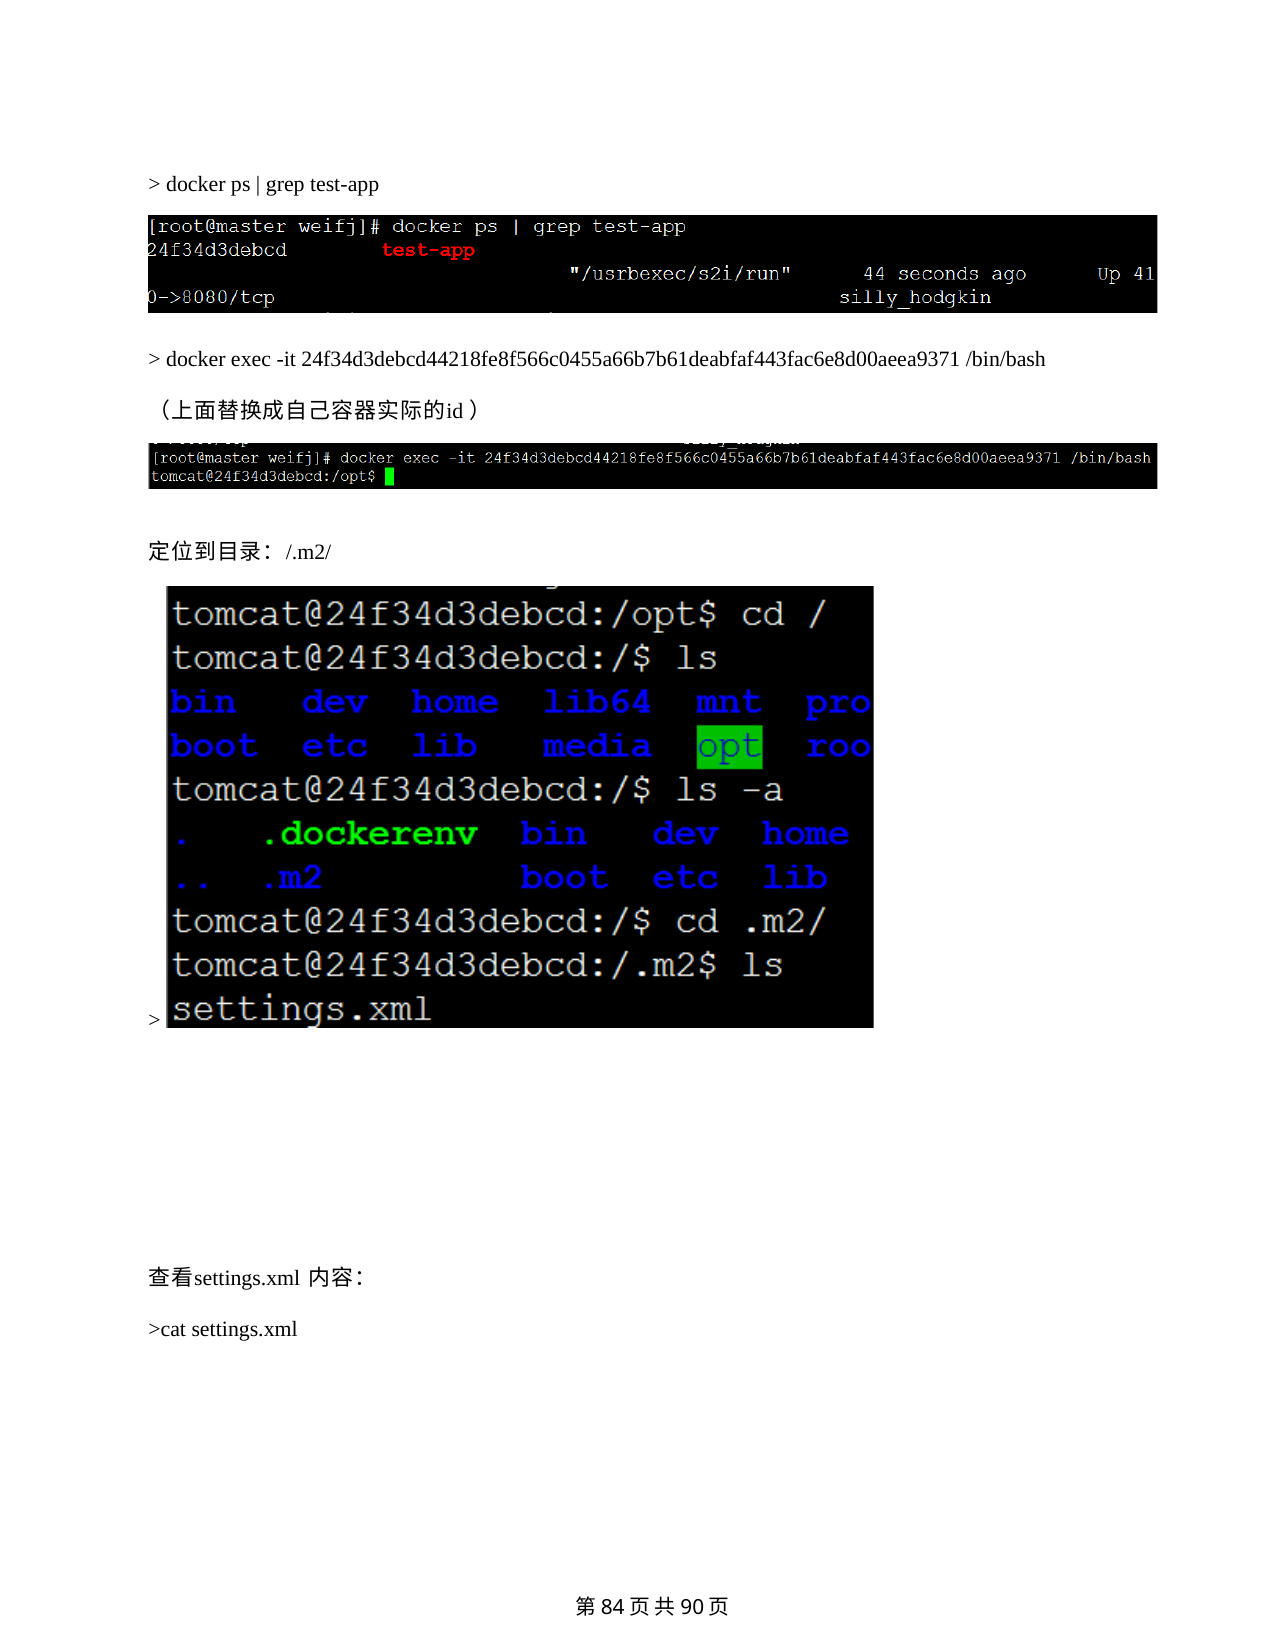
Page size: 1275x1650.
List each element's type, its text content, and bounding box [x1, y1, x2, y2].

text > docker exec -it 24f34d3debcd44218fe8f566c0455a66b7b61deabfaf443fac6e8d00aeea9371 /bin/bash [148, 340, 1156, 377]
text > docker ps | grep test-app [148, 165, 1156, 202]
picture [166, 586, 874, 1028]
text （上面替换成自己容器实际的id） [148, 390, 1156, 428]
picture [148, 443, 1158, 489]
text 定位到目录：/.m2/ [148, 531, 1156, 568]
picture [148, 215, 1158, 313]
text 查看settings.xml内容： [148, 1257, 1156, 1294]
text >cat settings.xml [148, 1310, 1156, 1348]
